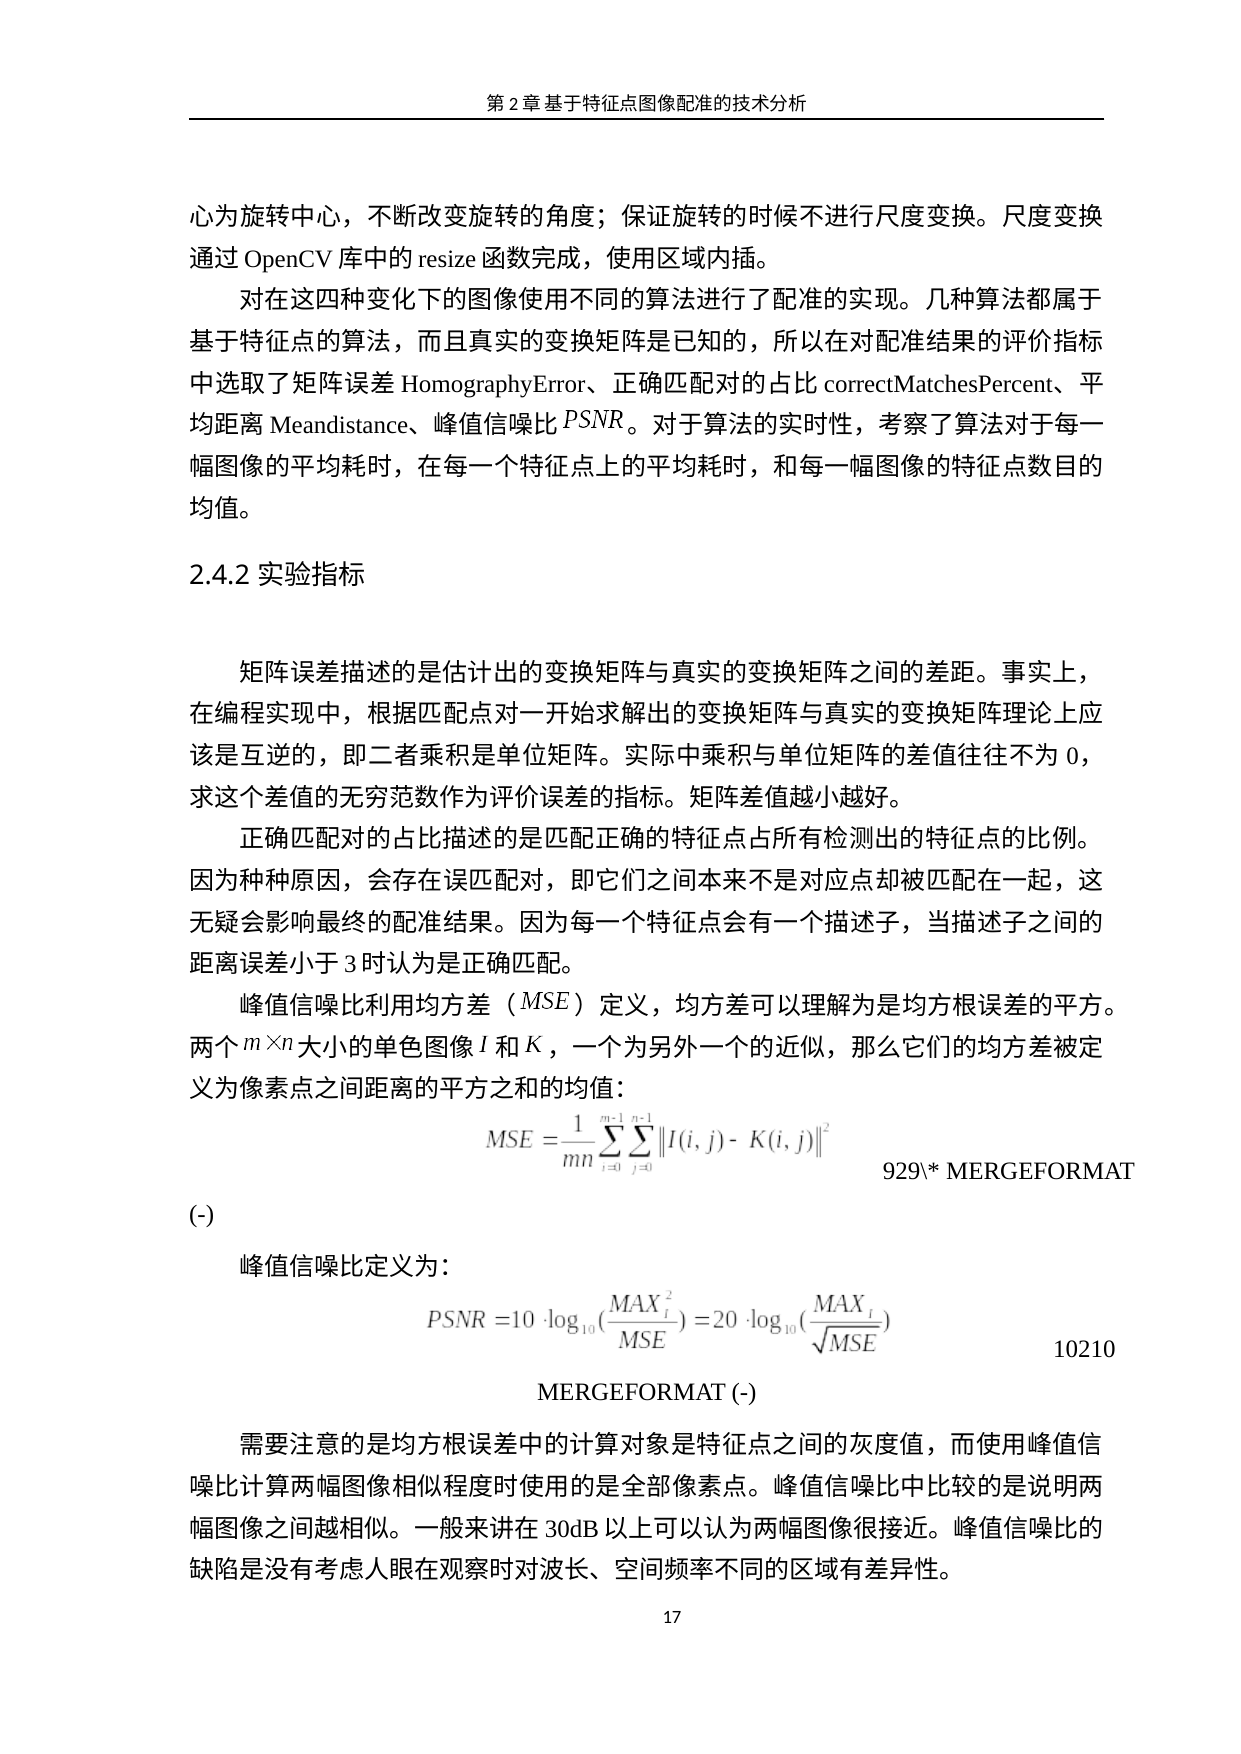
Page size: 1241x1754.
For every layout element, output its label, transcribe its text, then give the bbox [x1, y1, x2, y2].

text 矩阵误差描述的是估计出的变换矩阵与真实的变换矩阵之间的差距。事实上，在编程实现中，根据匹配点对一开始求解出的变换矩阵与真实的变换矩阵理论上应该是互逆的，即二者乘积是单位矩阵。实际中乘积与单位矩阵的差值往往不为0，求这个差值的无穷范数作为评价误差的指标。矩阵差值越小越好。 [189, 648, 1104, 814]
list 峰值信噪比利用均方差（）定义，均方差可以理解为是均方根误差的平方。两个大小的单色图像和，一个为另外一个的近似，那么它们的均方差被定义为像素点之间距离的平方之和的均值： [189, 981, 1104, 1106]
text 需要注意的是均方根误差中的计算对象是特征点之间的灰度值，而使用峰值信噪比计算两幅图像相似程度时使用的是全部像素点。峰值信噪比中比较的是说明两幅图像之间越相似。一般来讲在30dB以上可以认为两幅图像很接近。峰值信噪比的缺陷是没有考虑人眼在观察时对波长、空间频率不同的区域有差异性。 [189, 1420, 1104, 1587]
text 正确匹配对的占比描述的是匹配正确的特征点占所有检测出的特征点的比例。因为种种原因，会存在误匹配对，即它们之间本来不是对应点却被匹配在一起，这无疑会影响最终的配准结果。因为每一个特征点会有一个描述子，当描述子之间的距离误差小于3时认为是正确匹配。 [189, 814, 1104, 981]
subtitle 2.4.2 实验指标 [189, 553, 1104, 592]
text 对在这四种变化下的图像使用不同的算法进行了配准的实现。几种算法都属于基于特征点的算法，而且真实的变换矩阵是已知的，所以在对配准结果的评价指标中选取了矩阵误差HomographyError、正确匹配对的占比correctMatchesPercent、平均距离Meandistance、峰值信噪比。对于算法的实时性，考察了算法对于每一幅图像的平均耗时，在每一个特征点上的平均耗时，和每一幅图像的特征点数目的均值。 [189, 276, 1104, 526]
list 峰值信噪比定义为： [189, 1242, 1104, 1284]
